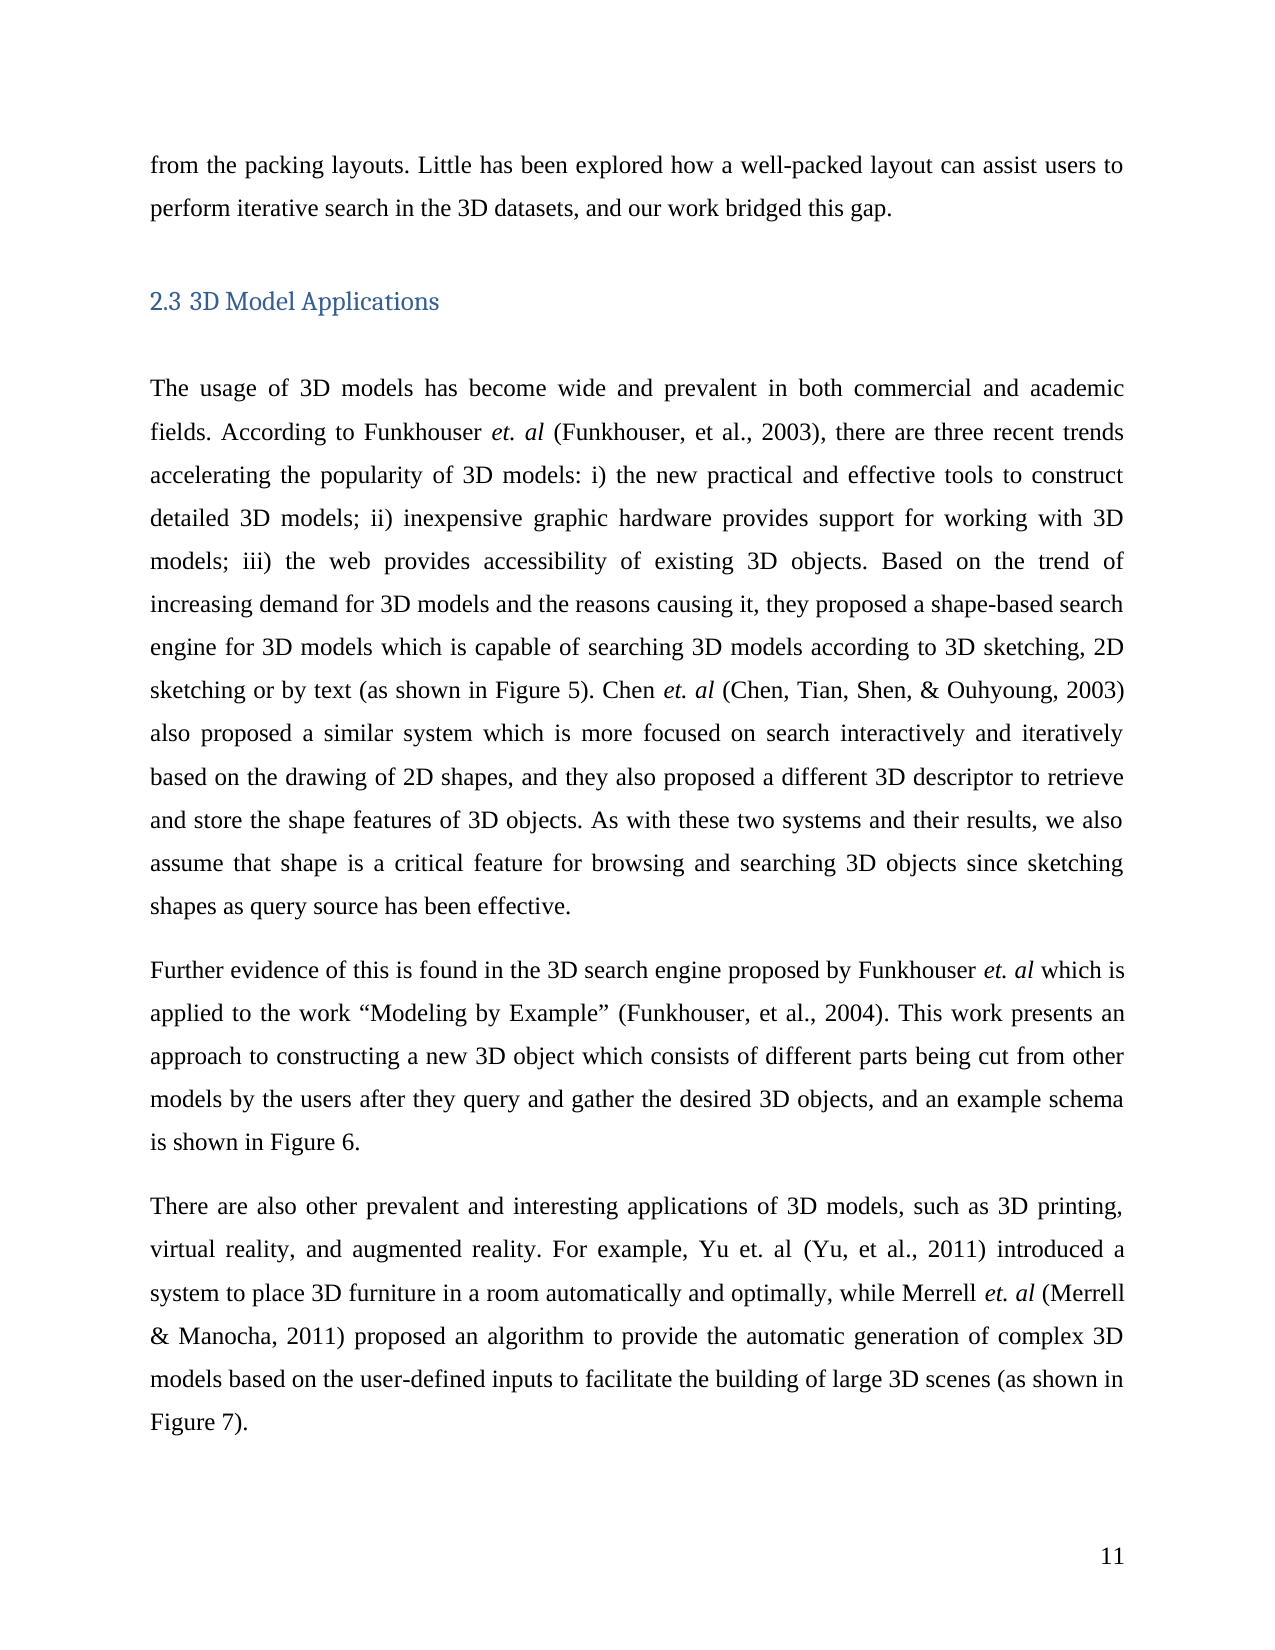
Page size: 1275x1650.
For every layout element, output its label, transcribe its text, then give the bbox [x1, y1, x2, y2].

text There are also other prevalent and interesting applications of 3D models, such as 3D printing, virtual reality, and augmented reality. For example, Yu et. al introduced a system to place 3D furniture in a room automatically and optimally, while Merrell et. al proposed an algorithm to provide the automatic generation of complex 3D models based on the user-defined inputs to facilitate the building of large 3D scenes (as shown in Figure 7). [150, 1191, 1125, 1436]
text Further evidence of this is found in the 3D search engine proposed by Funkhouser et. al which is applied to the work “Modeling by Example”. This work presents an approach to constructing a new 3D object which consists of different parts being cut from other models by the users after they query and gather the desired 3D objects, and an example schema is shown in Figure 6. [150, 955, 1125, 1156]
text The usage of 3D models has become wide and prevalent in both commercial and academic fields. According to Funkhouser et. al , there are three recent trends accelerating the popularity of 3D models: i) the new practical and effective tools to construct detailed 3D models; ii) inexpensive graphic hardware provides support for working with 3D models; iii) the web provides accessibility of existing 3D objects. Based on the trend of increasing demand for 3D models and the reasons causing it, they proposed a shape-based search engine for 3D models which is capable of searching 3D models according to 3D sketching, 2D sketching or by text (as shown in Figure 5). Chen et. al also proposed a similar system which is more focused on search interactively and iteratively based on the drawing of 2D shapes, and they also proposed a different 3D descriptor to retrieve and store the shape features of 3D objects. As with these two systems and their results, we also assume that shape is a critical feature for browsing and searching 3D objects since sketching shapes as query source has been effective. [150, 373, 1125, 920]
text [150, 150, 1125, 222]
subtitle 3D Model Applications [150, 286, 1125, 317]
